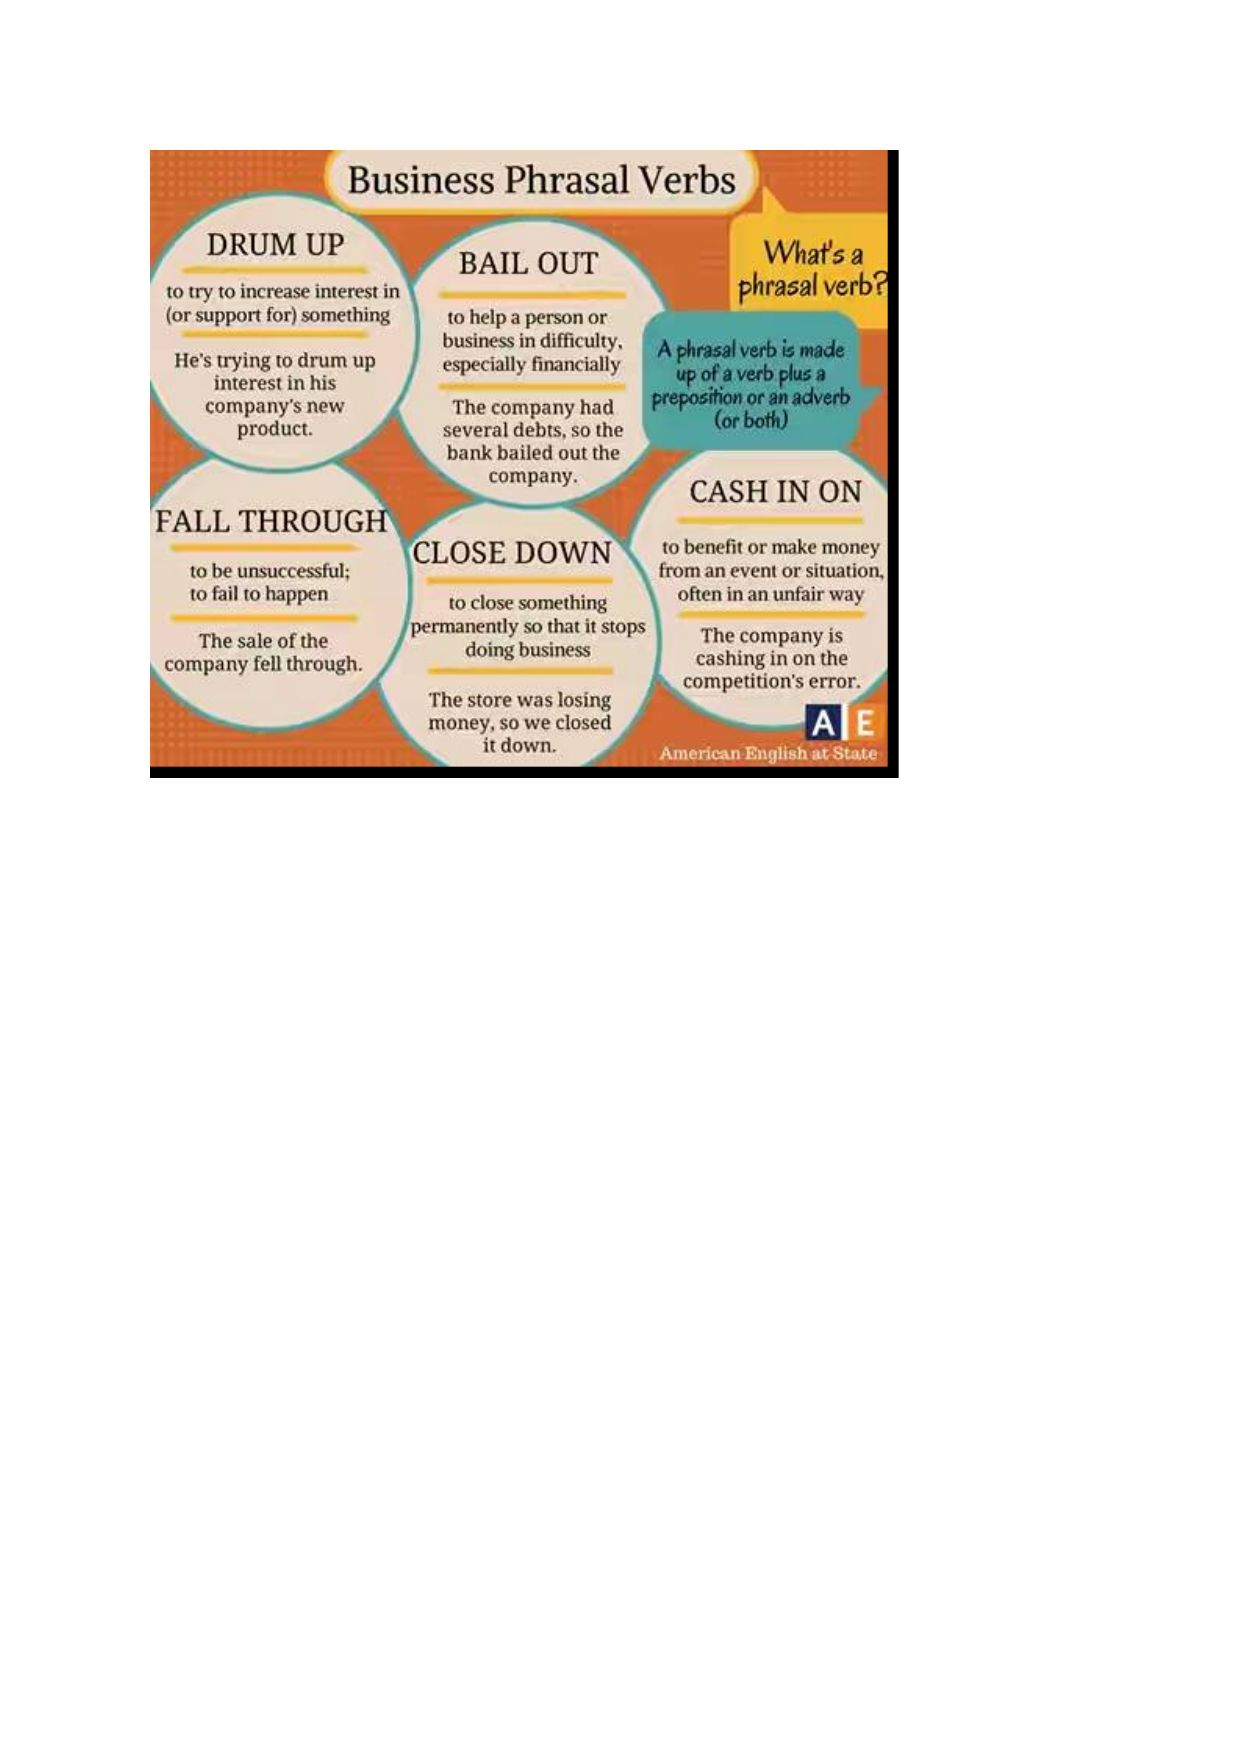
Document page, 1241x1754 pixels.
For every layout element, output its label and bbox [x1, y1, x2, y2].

picture [150, 150, 899, 778]
